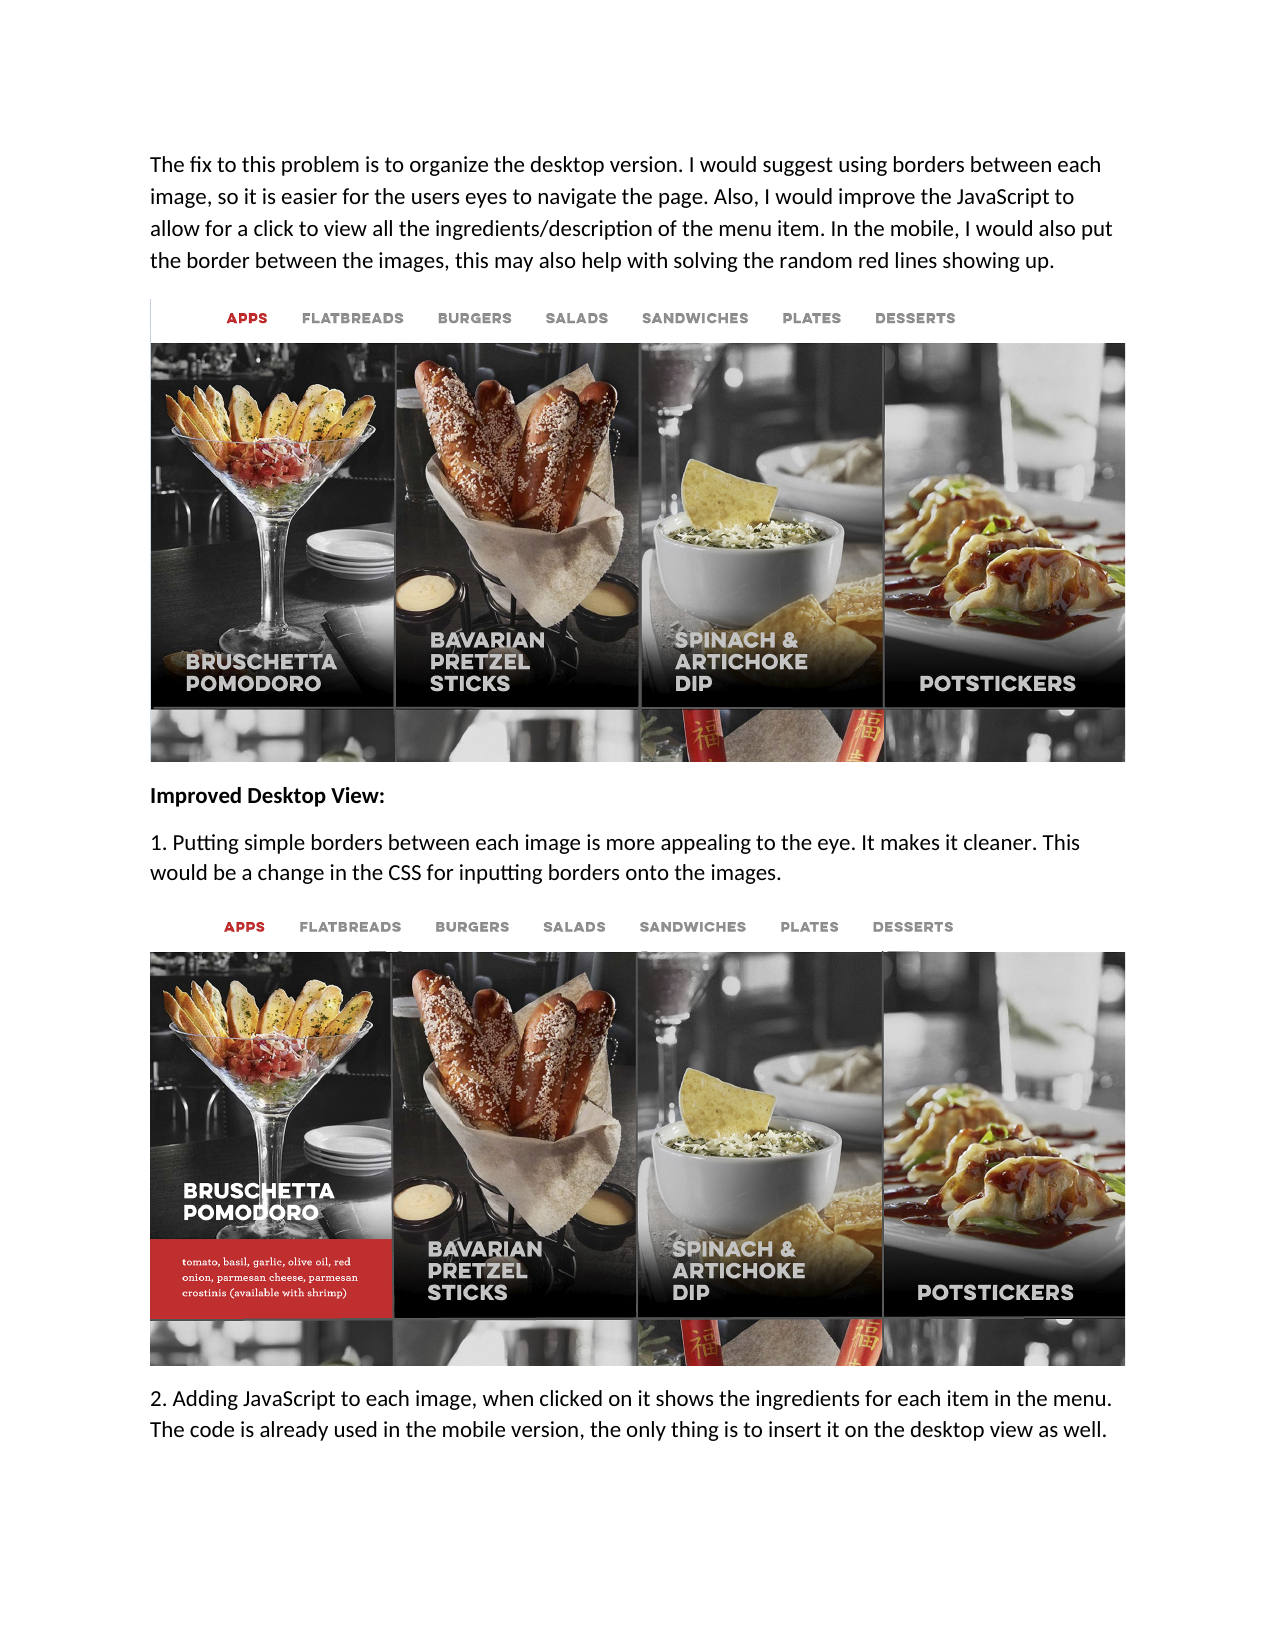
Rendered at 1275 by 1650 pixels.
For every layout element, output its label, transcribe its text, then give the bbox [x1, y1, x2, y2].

text The fix to this problem is to organize the desktop version. I would suggest using borders between each image, so it is easier for the users eyes to navigate the page. Also, I would improve the JavaScript to allow for a click to view all the ingredients/description of the menu item. In the mobile, I would also put the border between the images, this may also help with solving the random red lines showing up. [150, 150, 1125, 274]
picture [150, 299, 1125, 762]
text 1. Putting simple borders between each image is more appealing to the eye. It makes it cleaner. This would be a change in the CSS for inputting borders onto the images. [150, 828, 1125, 886]
text 2. Adding JavaScript to each image, when clicked on it shows the ingredients for each item in the menu. The code is already used in the mobile version, the only thing is to insert it on the desktop view as well. [150, 1384, 1125, 1443]
picture [150, 904, 1125, 1366]
text Improved Desktop View: [150, 781, 1125, 809]
